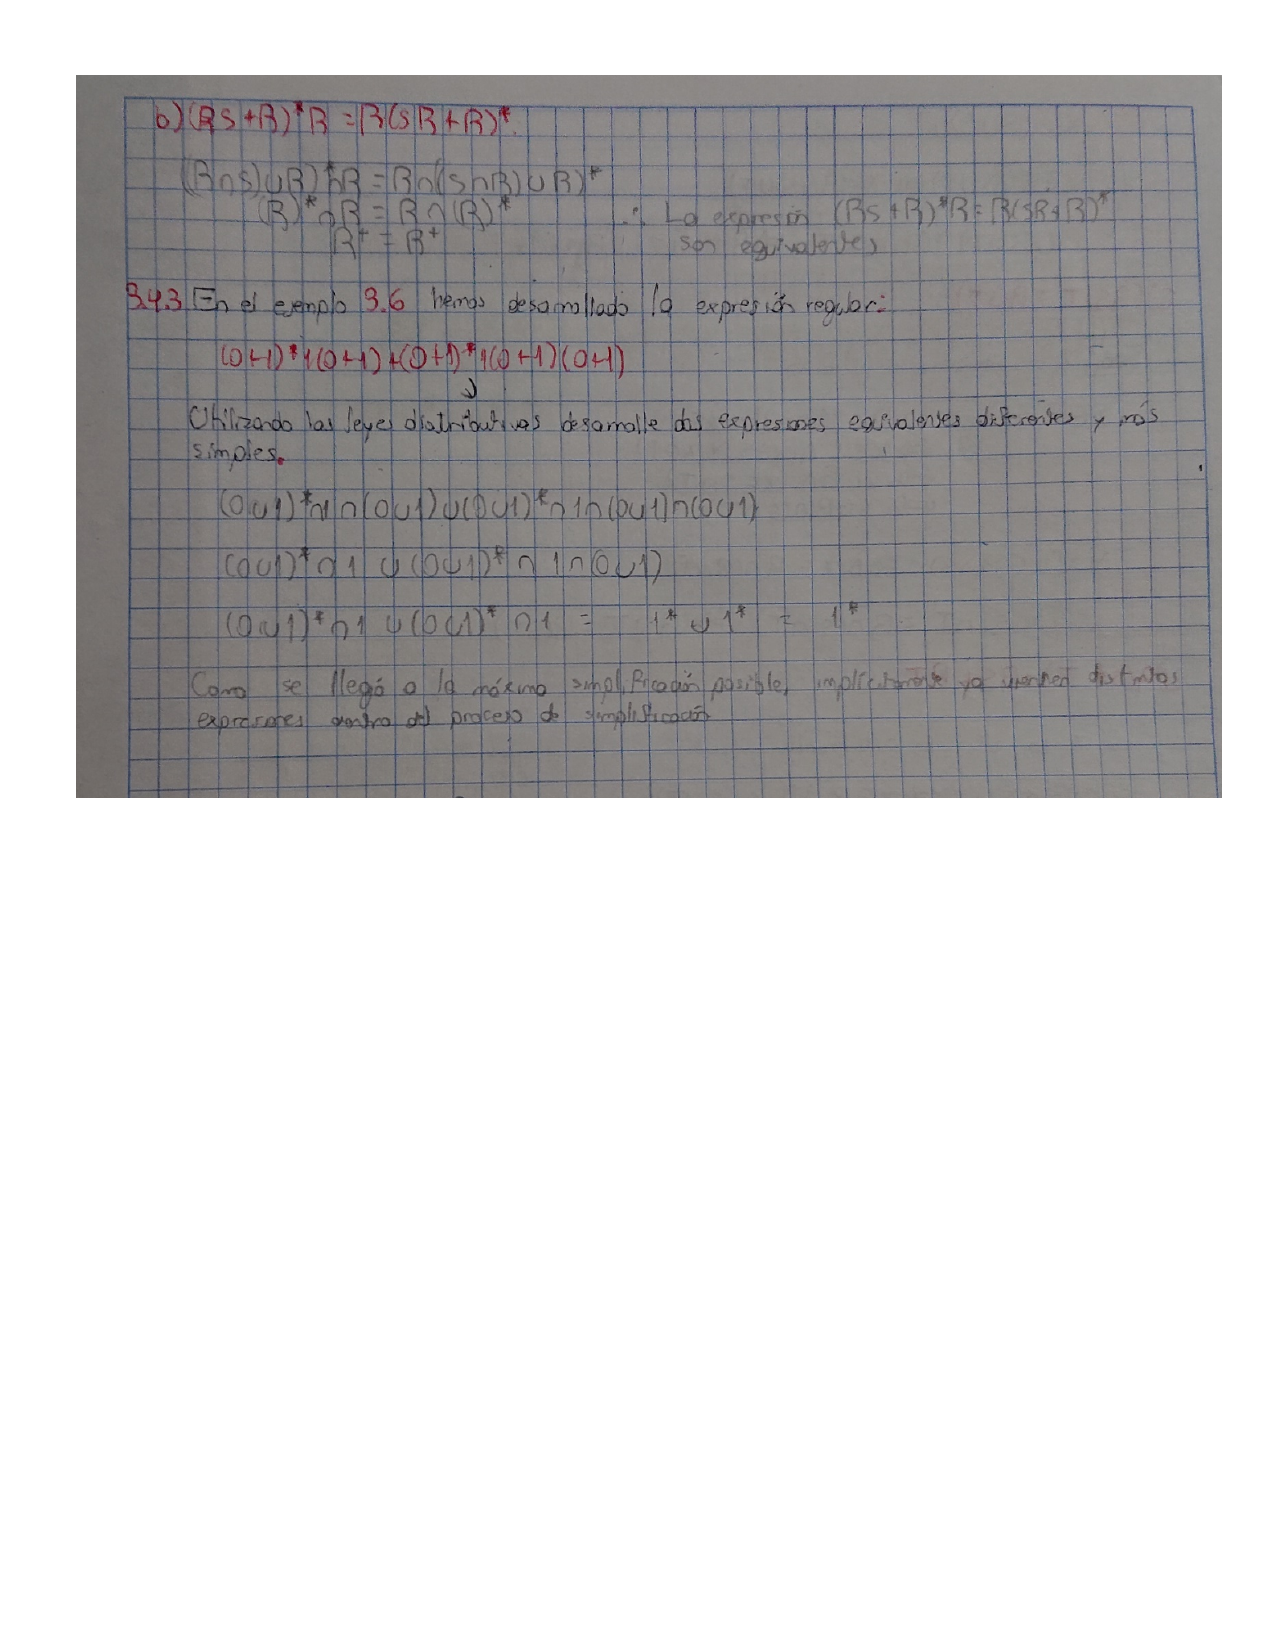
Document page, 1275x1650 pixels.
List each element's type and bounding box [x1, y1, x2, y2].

picture [77, 75, 1222, 798]
